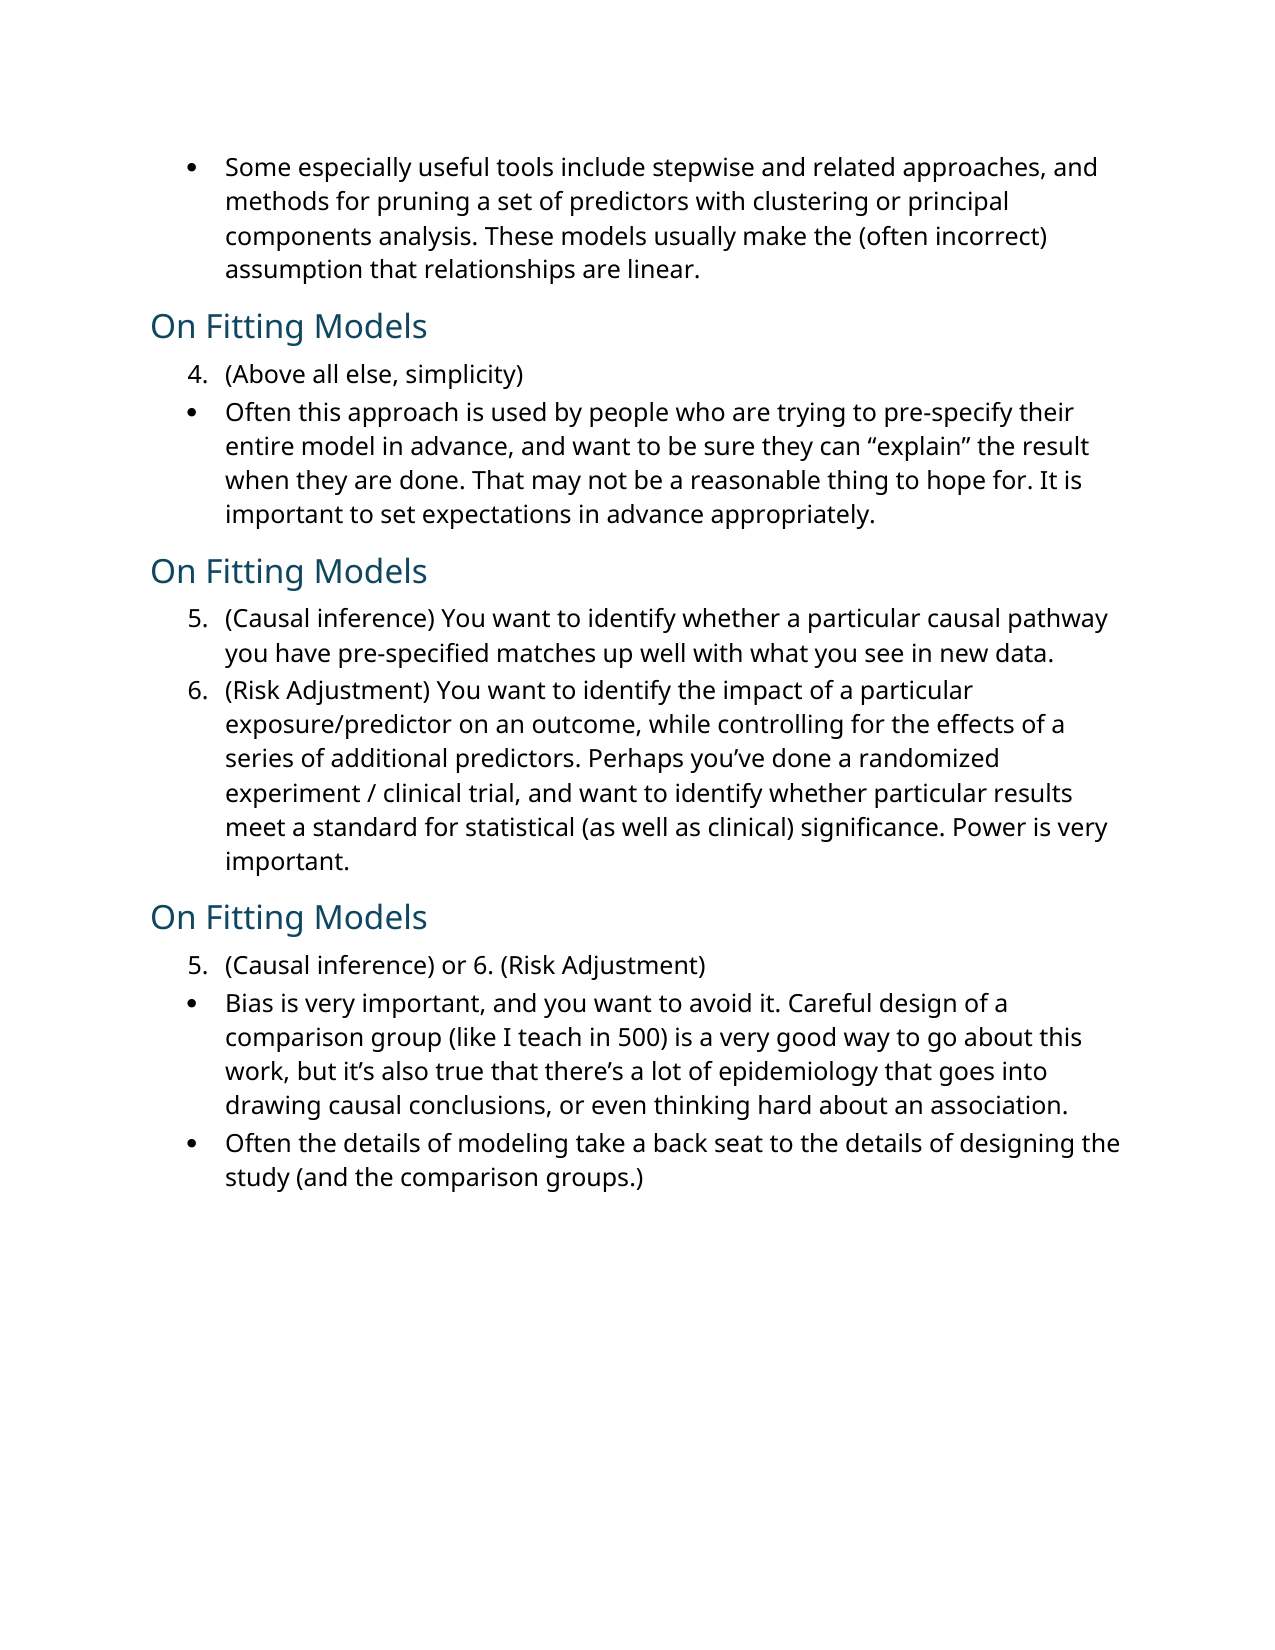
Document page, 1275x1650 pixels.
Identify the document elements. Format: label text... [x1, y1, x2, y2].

list (Above all else, simplicity) [187, 357, 1125, 391]
list Often this approach is used by people who are trying to pre-specify their entire model in advance, and want to be sure they can “explain” the result when they are done. That may not be a reasonable thing to hope for. It is important to set expectations in advance appropriately. [187, 394, 1125, 531]
list (Causal inference) or 6. (Risk Adjustment) [187, 948, 1125, 982]
subtitle On Fitting Models [150, 303, 1125, 348]
subtitle On Fitting Models [150, 894, 1125, 939]
list Bias is very important, and you want to avoid it. Careful design of a comparison group (like I teach in 500) is a very good way to go about this work, but it’s also true that there’s a lot of epidemiology that goes into drawing causal conclusions, or even thinking hard about an association. [187, 986, 1125, 1122]
list (Risk Adjustment) You want to identify the impact of a particular exposure/predictor on an outcome, while controlling for the effects of a series of additional predictors. Perhaps you’ve done a randomized experiment / clinical trial, and want to identify whether particular results meet a standard for statistical (as well as clinical) significance. Power is very important. [187, 673, 1125, 877]
list Some especially useful tools include stepwise and related approaches, and methods for pruning a set of predictors with clustering or principal components analysis. These models usually make the (often incorrect) assumption that relationships are linear. [187, 150, 1125, 286]
list Often the details of modeling take a back seat to the details of designing the study (and the comparison groups.) [187, 1126, 1125, 1194]
subtitle On Fitting Models [150, 547, 1125, 593]
list (Causal inference) You want to identify whether a particular causal pathway you have pre-specified matches up well with what you see in new data. [187, 601, 1125, 669]
